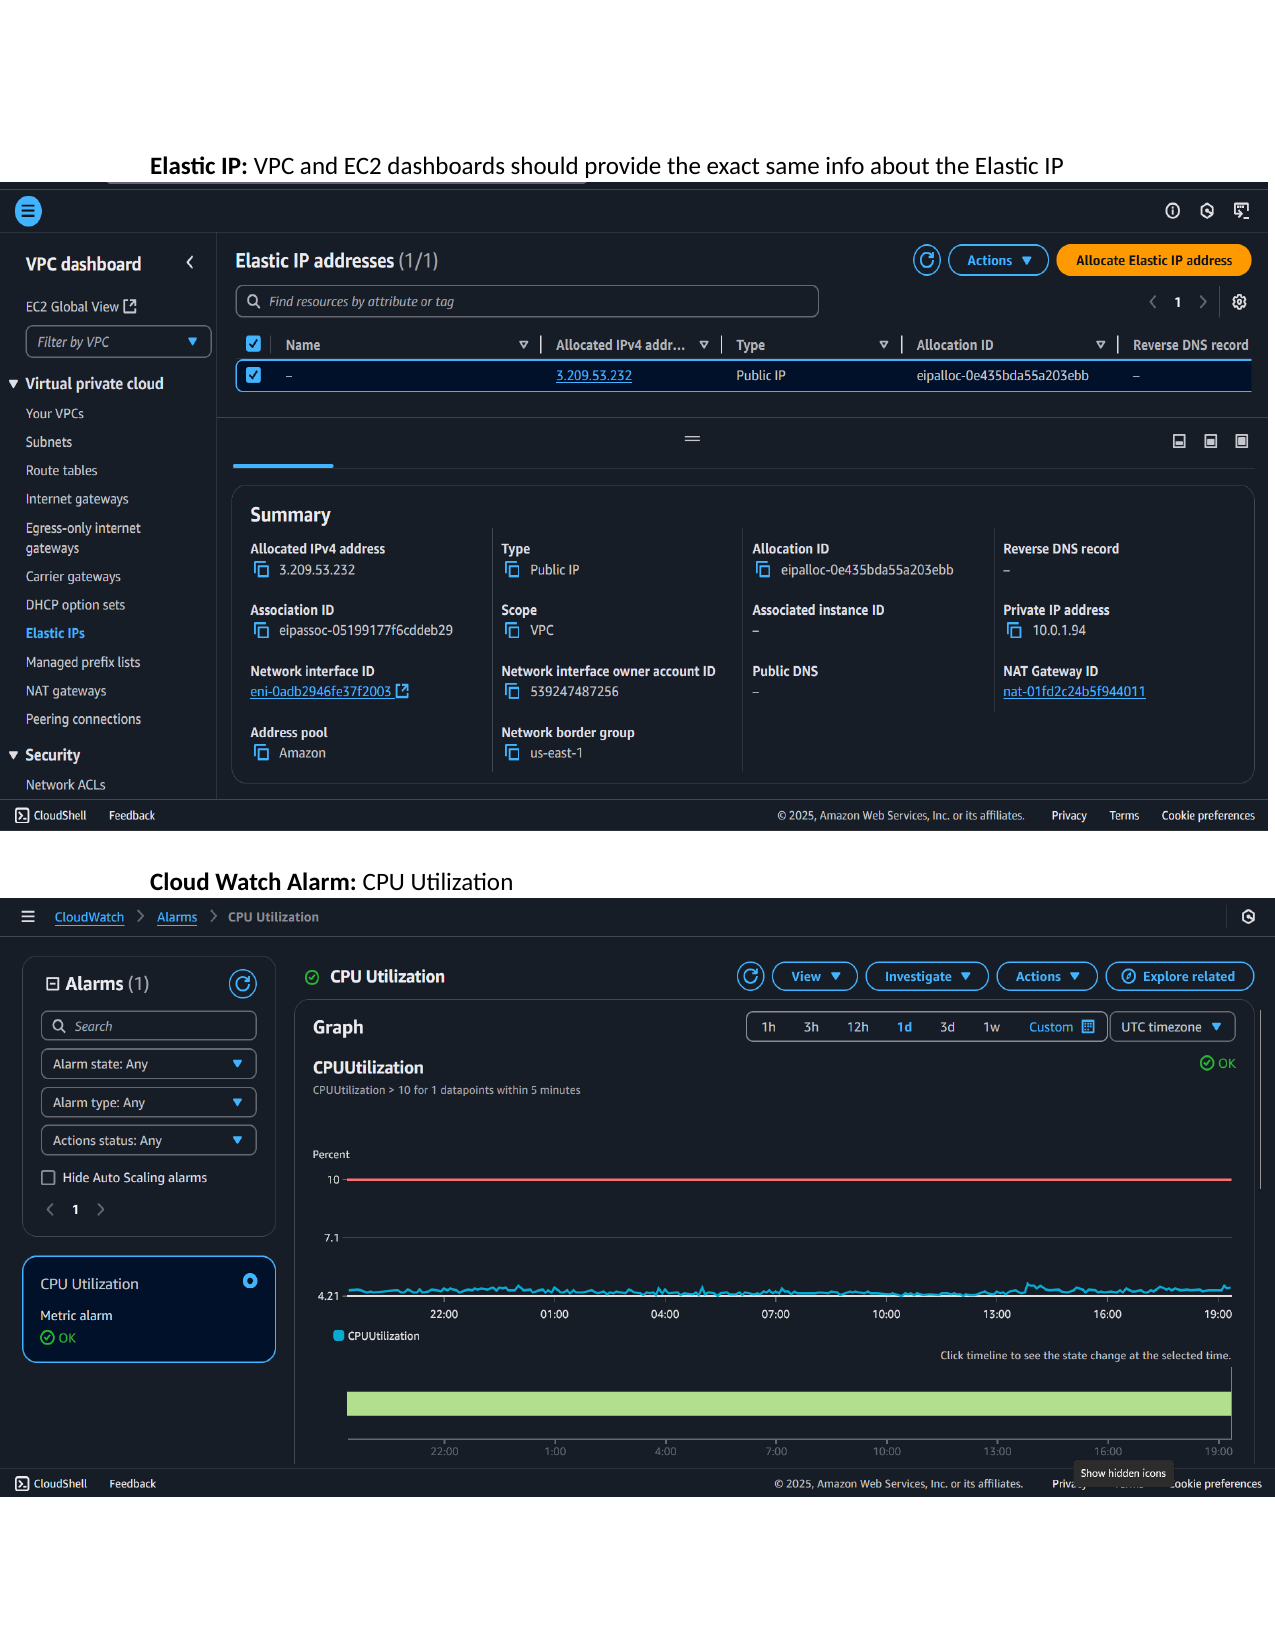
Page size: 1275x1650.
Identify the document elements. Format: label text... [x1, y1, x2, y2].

list Elastic IP: VPC and EC2 dashboards should provide the exact same info about the Elastic IP [150, 150, 1125, 181]
picture [0, 898, 1275, 1497]
list Cloud Watch Alarm: CPU Utilization [150, 866, 1125, 897]
picture [0, 182, 1268, 831]
